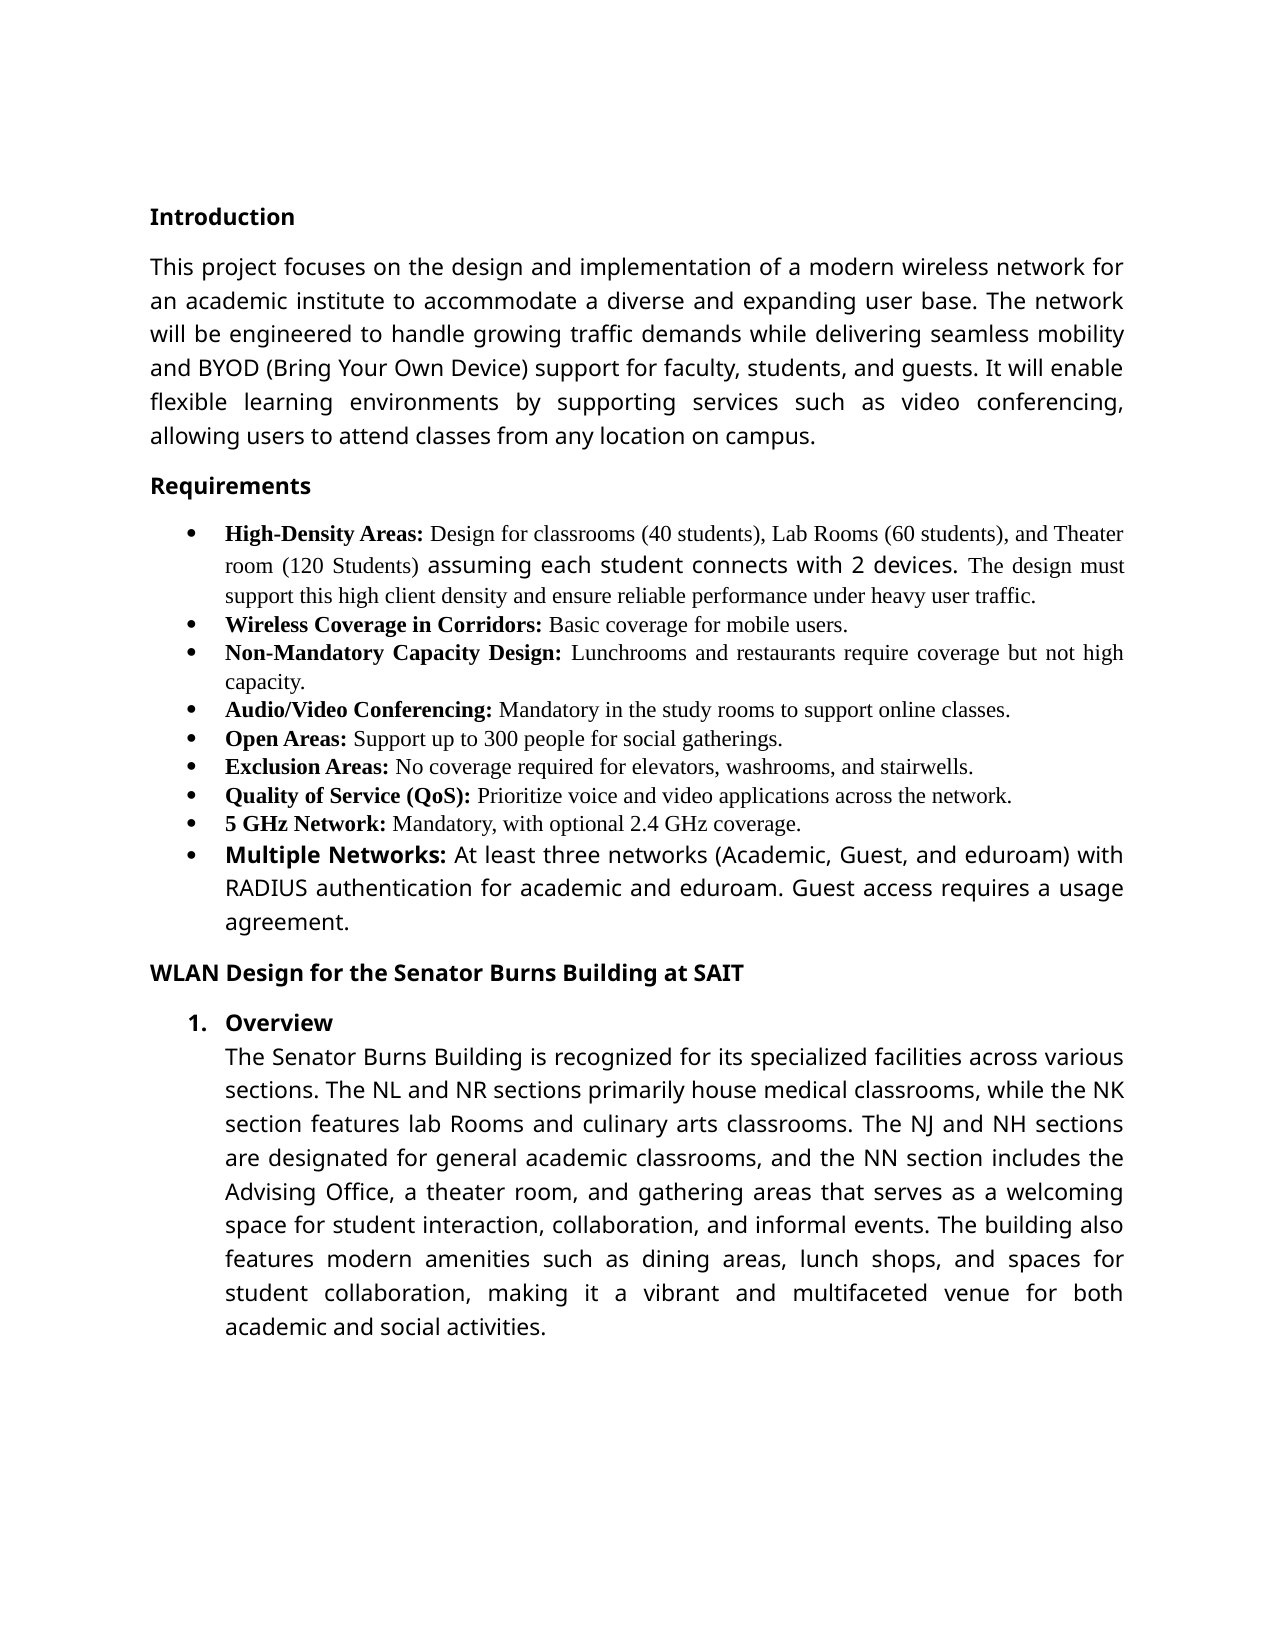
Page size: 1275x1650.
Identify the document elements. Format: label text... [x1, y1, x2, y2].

list Open Areas: Support up to 300 people for social gatherings. [187, 725, 1125, 751]
list Non-Mandatory Capacity Design: Lunchrooms and restaurants require coverage but not high capacity. [187, 639, 1125, 694]
text WLAN Design for the Senator Burns Building at SAIT [150, 956, 1125, 988]
list High-Density Areas: Design for classrooms (40 students), Lab Rooms (60 students), and Theater room (120 Students) assuming each student connects with 2 devices. The design must support this high client density and ensure reliable performance under heavy user traffic. [187, 520, 1125, 609]
text Requirements [150, 470, 1125, 501]
list The Senator Burns Building is recognized for its specialized facilities across various sections. The NL and NR sections primarily house medical classrooms, while the NK section features lab Rooms and culinary arts classrooms. The NJ and NH sections are designated for general academic classrooms, and the NN section includes the Advising Office, a theater room, and gathering areas that serves as a welcoming space for student interaction, collaboration, and informal events. The building also features modern amenities such as dining areas, lunch shops, and spaces for student collaboration, making it a vibrant and multifaceted venue for both academic and social activities. [225, 1041, 1125, 1342]
list Wireless Coverage in Corridors: Basic coverage for mobile users. [187, 611, 1125, 637]
list Audio/Video Conferencing: Mandatory in the study rooms to support online classes. [187, 696, 1125, 723]
list Multiple Networks: At least three networks (Academic, Guest, and eduroam) with RADIUS authentication for academic and eduroam. Guest access requires a usage agreement. [187, 838, 1125, 937]
text This project focuses on the design and implementation of a modern wireless network for an academic institute to accommodate a diverse and expanding user base. The network will be engineered to handle growing traffic demands while delivering seamless mobility and BYOD (Bring Your Own Device) support for faculty, students, and guests. It will enable flexible learning environments by supporting services such as video conferencing, allowing users to attend classes from any location on campus. [150, 251, 1125, 451]
list Exclusion Areas: No coverage required for elevators, washrooms, and stairwells. [187, 753, 1125, 779]
text Introduction [150, 200, 1125, 232]
list Overview [187, 1007, 1125, 1038]
list 5 GHz Network: Mandatory, with optional 2.4 GHz coverage. [187, 810, 1125, 836]
list Quality of Service (QoS): Prioritize voice and video applications across the network. [187, 782, 1125, 808]
